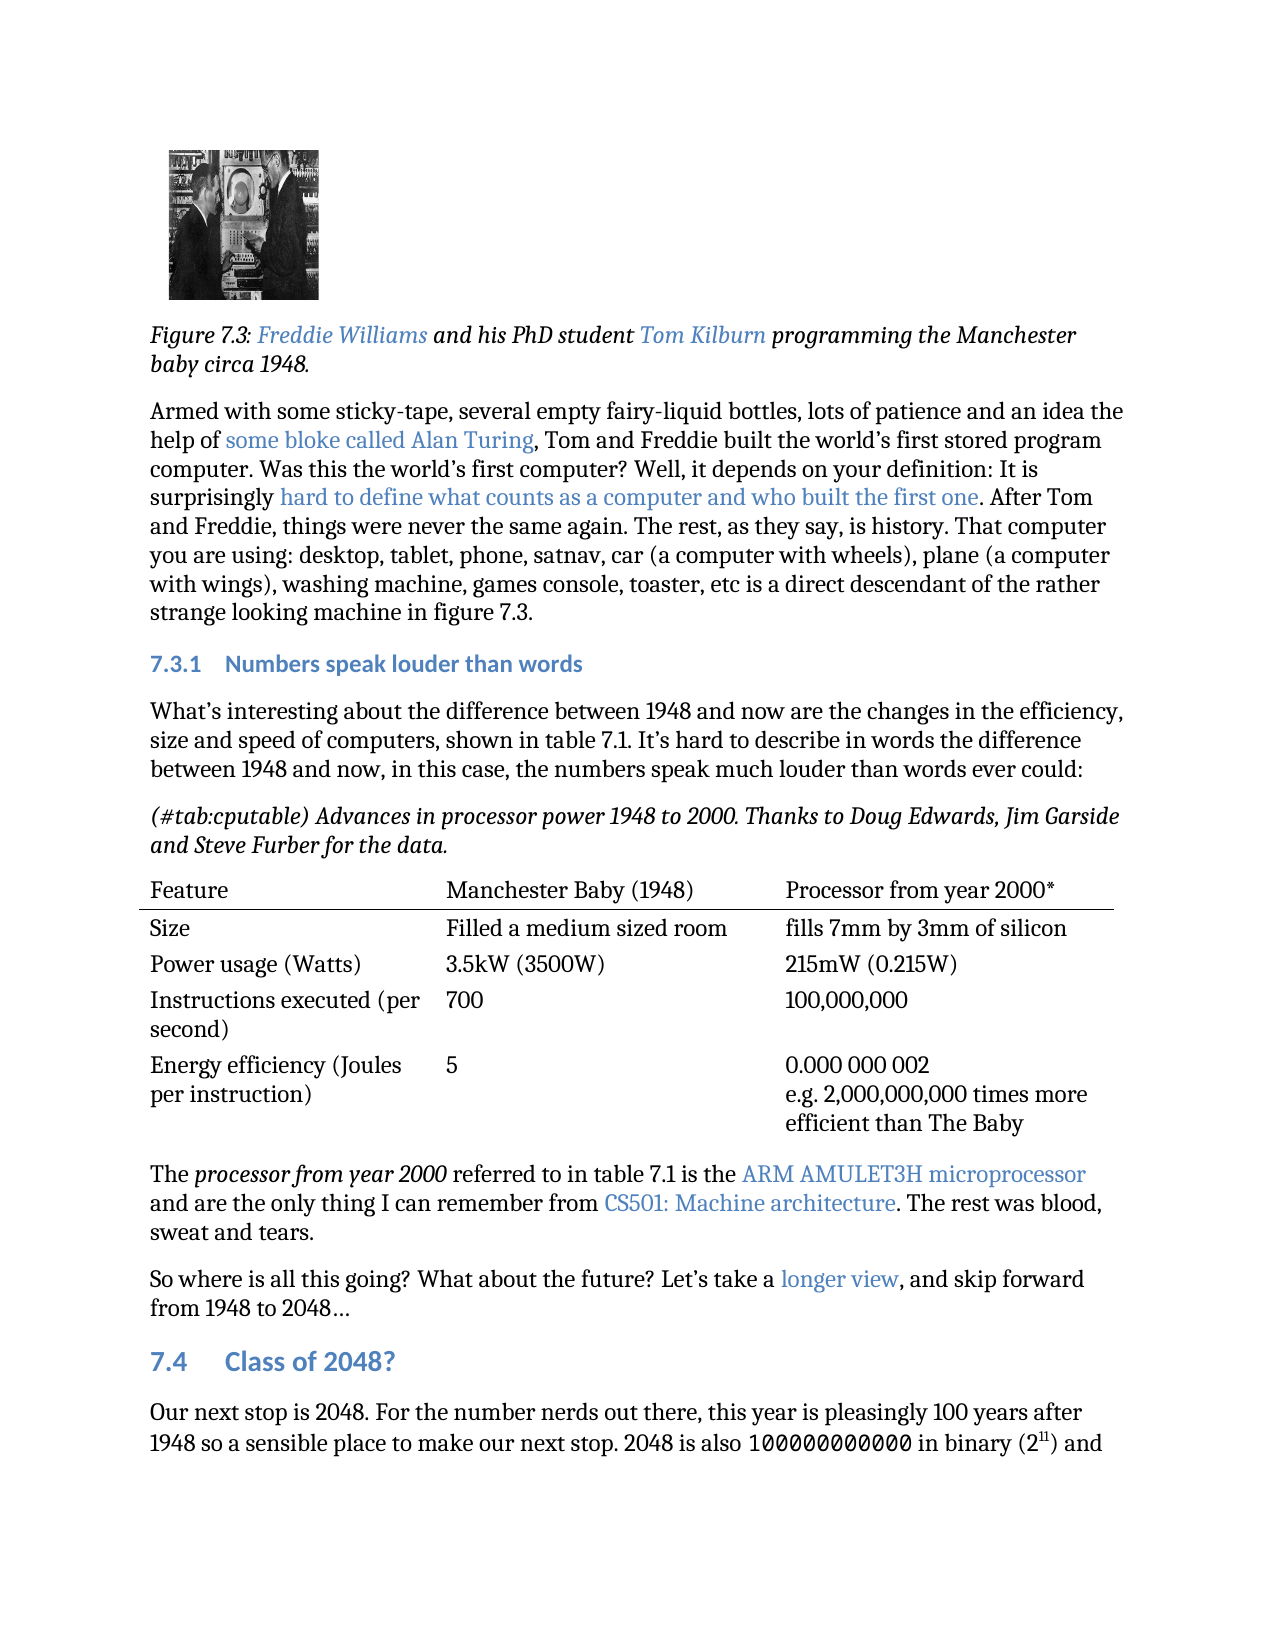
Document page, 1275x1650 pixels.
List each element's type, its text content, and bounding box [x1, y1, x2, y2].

table_cell fills 7mm by 3mm of silicon [774, 910, 1114, 946]
text Figure 7.3: Freddie Williams and his PhD student Tom Kilburn programming the Manchester baby circa 1948. [150, 321, 1125, 378]
table_cell Power usage (Watts) [139, 946, 434, 982]
table_cell 3.5kW (3500W) [435, 946, 774, 982]
table_header Feature [139, 872, 434, 908]
table_cell 215mW (0.215W) [774, 946, 1114, 982]
text (#tab:cputable) Advances in processor power 1948 to 2000. Thanks to Doug Edwards, Jim Garside and Steve Furber for the data. [150, 802, 1125, 860]
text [150, 1398, 1125, 1458]
text So where is all this going? What about the future? Let’s take a longer view, and skip forward from 1948 to 2048… [150, 1265, 1125, 1322]
subtitle 7.3.1 Numbers speak louder than words [150, 648, 1125, 678]
table_cell 700 [435, 983, 774, 1047]
text The processor from year 2000 referred to in table 7.1 is the ARM AMULET3H microprocessor and are the only thing I can remember from CS501: Machine architecture. The rest was blood, sweat and tears. [150, 1160, 1125, 1246]
table_cell Filled a medium sized room [435, 910, 774, 946]
table_cell Size [139, 910, 434, 946]
table_cell 0.000 000 002 e.g. 2,000,000,000 times more efficient than The Baby [774, 1048, 1114, 1141]
picture [168, 150, 319, 300]
table_header Processor from year 2000* [774, 872, 1114, 908]
table_header Manchester Baby (1948) [435, 872, 774, 908]
text What’s interesting about the difference between 1948 and now are the changes in the efficiency, size and speed of computers, shown in table 7.1. It’s hard to describe in words the difference between 1948 and now, in this case, the numbers speak much louder than words ever could: [150, 697, 1125, 783]
table_cell 100,000,000 [774, 983, 1114, 1047]
text Armed with some sticky-tape, several empty fairy-liquid bottles, lots of patience and an idea the help of some bloke called Alan Turing, Tom and Freddie built the world’s first stored program computer. Was this the world’s first computer? Well, it depends on your definition: It is surprisingly hard to define what counts as a computer and who built the first one. After Tom and Freddie, things were never the same again. The rest, as they say, is history. That computer you are using: desktop, tablet, phone, satnav, car (a computer with wheels), plane (a computer with wings), washing machine, games console, toaster, etc is a direct descendant of the rather strange looking machine in figure 7.3. [150, 397, 1125, 627]
table_cell Energy efficiency (Joules per instruction) [139, 1048, 434, 1141]
table_cell 5 [435, 1048, 774, 1141]
table_cell Instructions executed (per second) [139, 983, 434, 1047]
subtitle 7.4 Class of 2048? [150, 1343, 1125, 1379]
